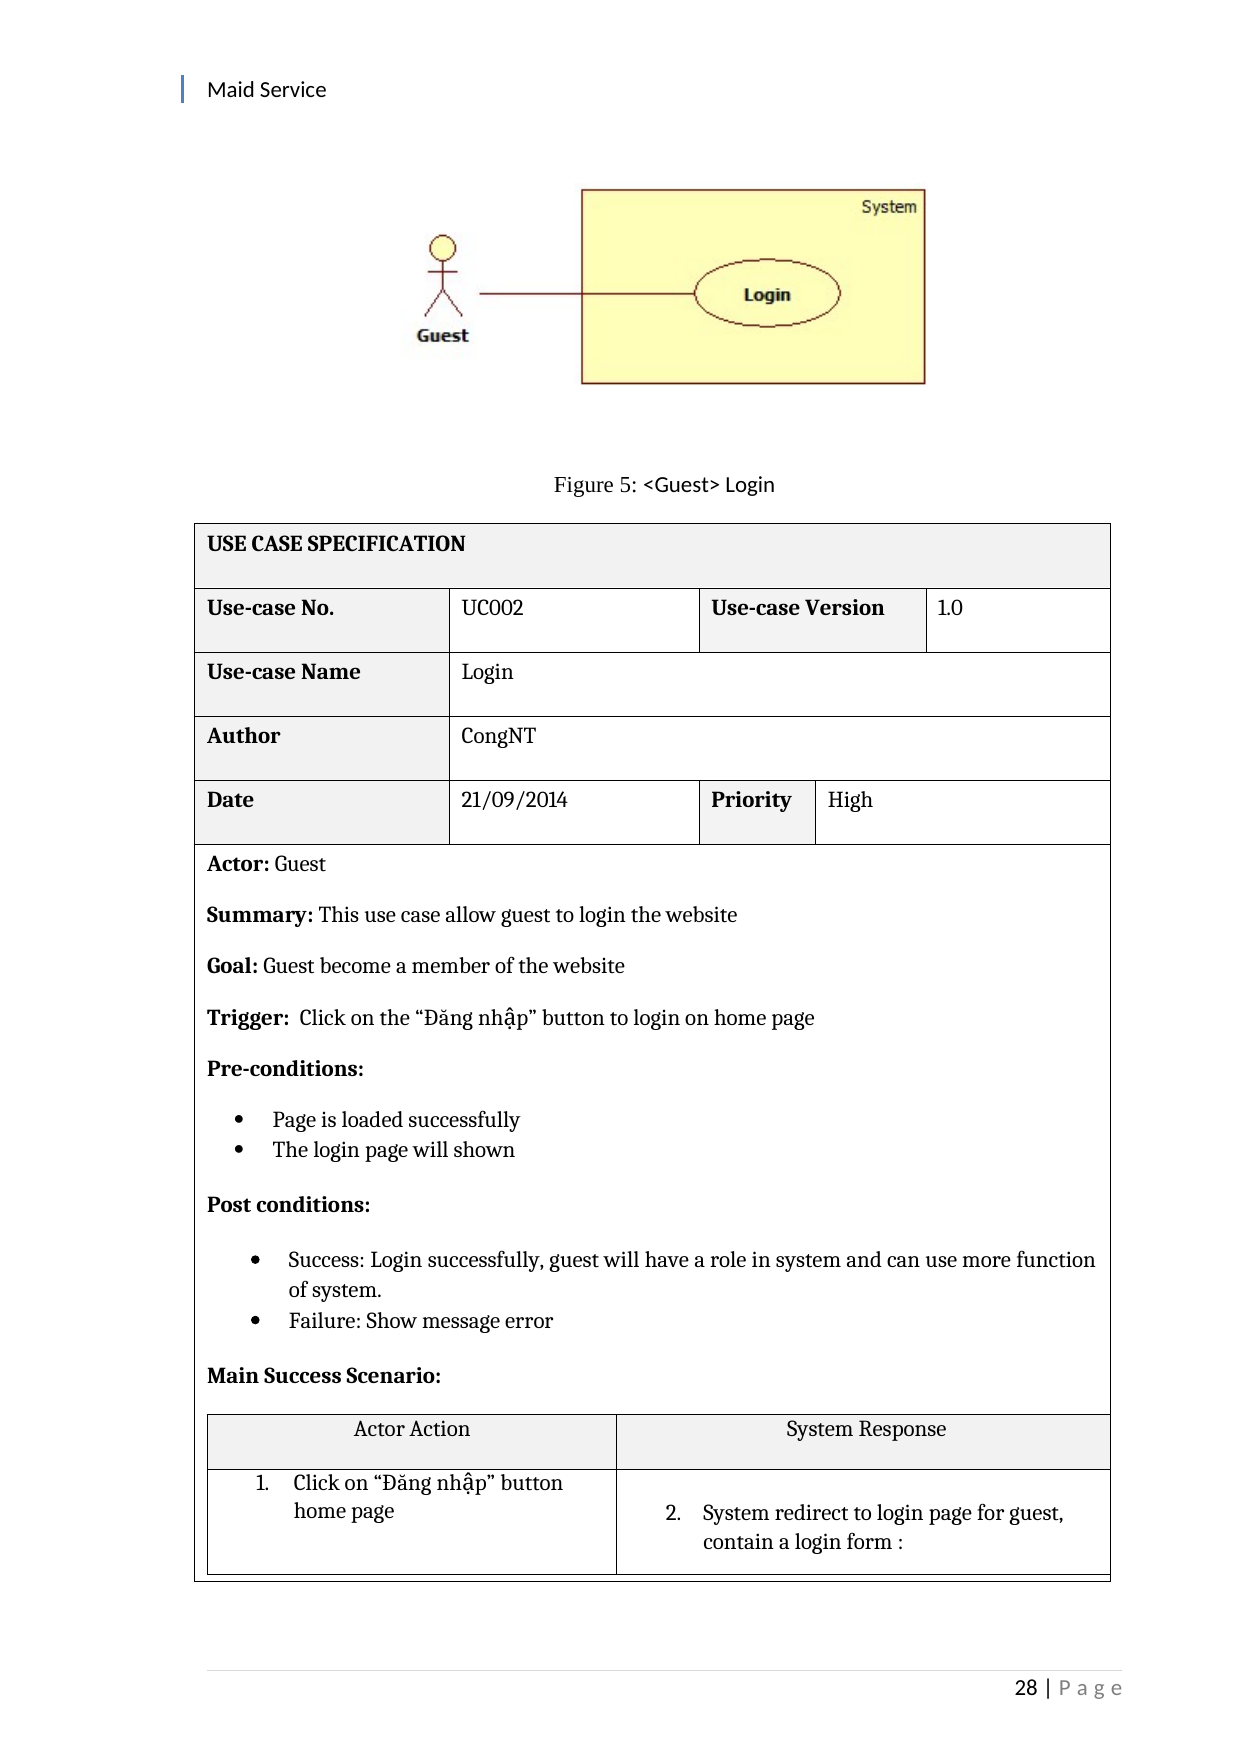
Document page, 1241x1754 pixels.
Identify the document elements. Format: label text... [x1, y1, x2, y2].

table_cell Date [195, 781, 449, 844]
table_cell Login [450, 653, 1110, 716]
table_cell Priority [700, 781, 815, 844]
table_header USE CASE SPECIFICATION [195, 524, 1110, 587]
table_cell UC002 [450, 589, 699, 652]
table_cell Use-case No. [195, 589, 449, 652]
table_cell CongNT [450, 717, 1110, 780]
table_cell Use-case Name [195, 653, 449, 716]
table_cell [195, 845, 1110, 1581]
table_cell 1.0 [927, 589, 1110, 652]
table_cell 21/09/2014 [450, 781, 699, 844]
table_cell Use-case Version [700, 589, 926, 652]
picture [375, 159, 957, 416]
table_cell High [816, 781, 1110, 844]
table_cell Author [195, 717, 449, 780]
text Figure 5: <Guest> Login [207, 470, 1122, 498]
